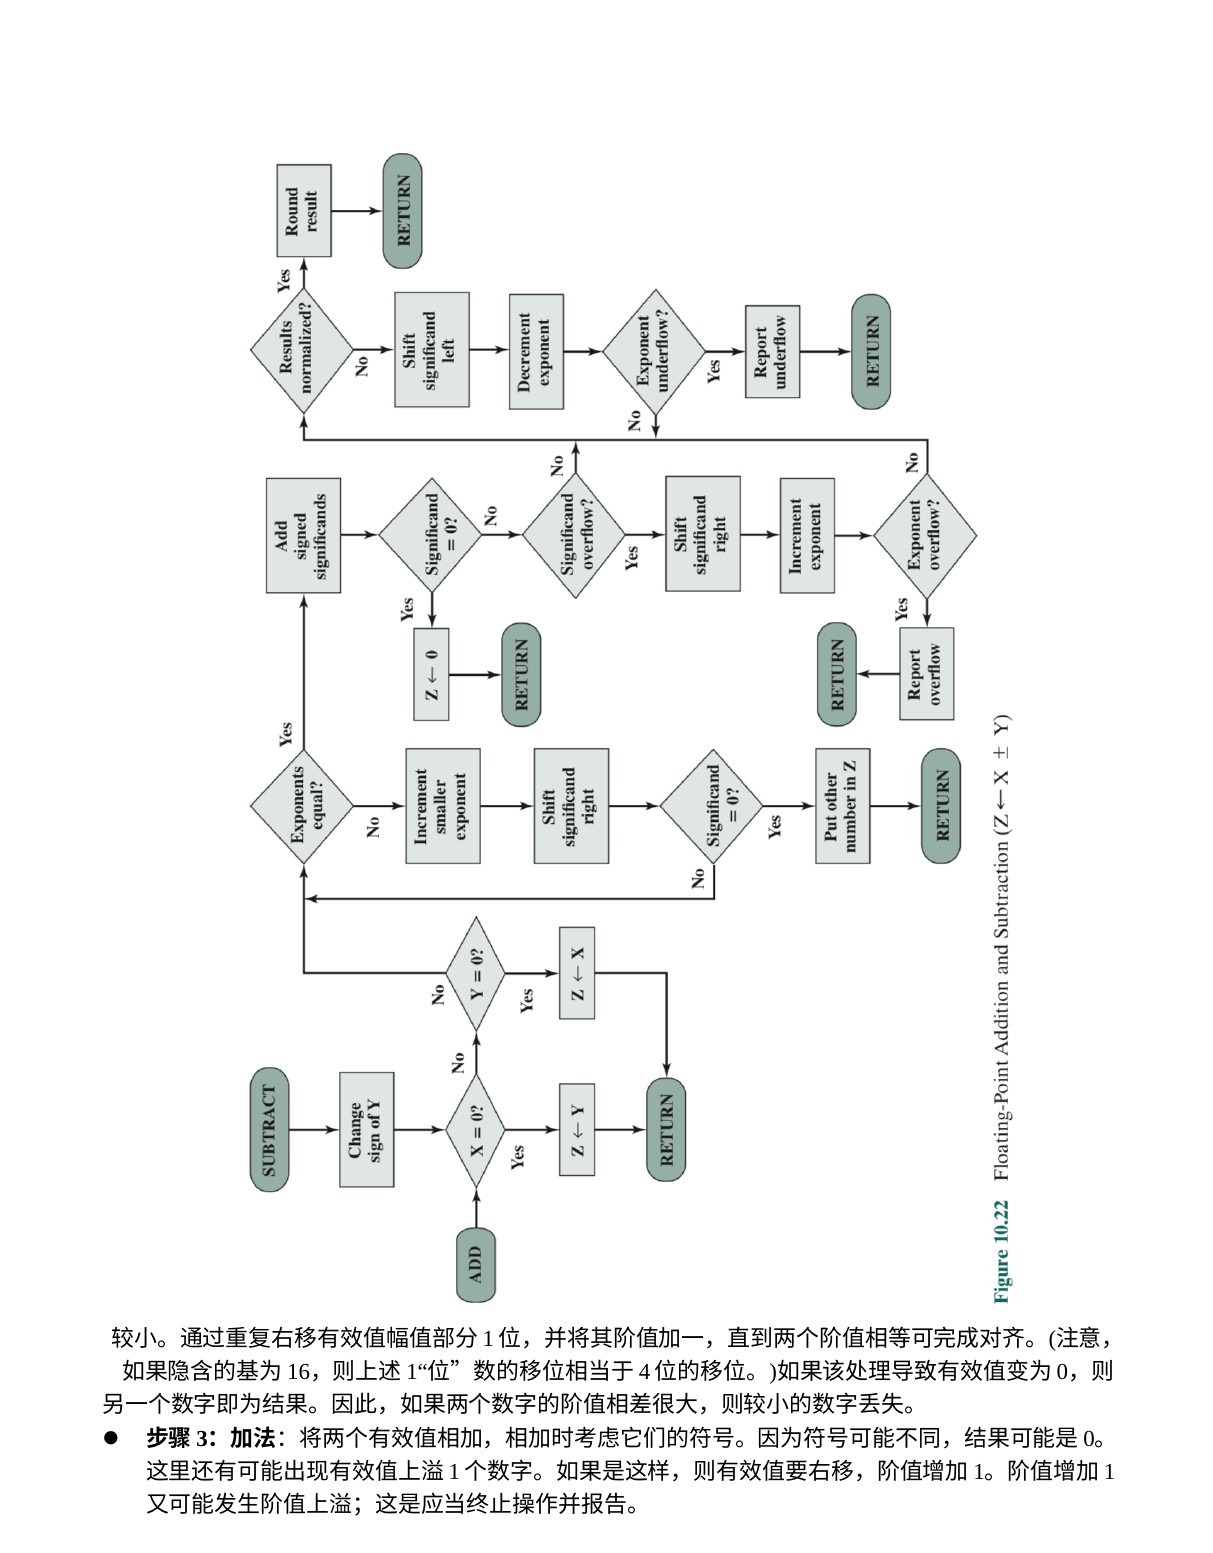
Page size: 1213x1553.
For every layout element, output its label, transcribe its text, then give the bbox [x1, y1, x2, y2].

text 另一个数字即为结果。因此，如果两个数字的阶值相差很大，则较小的数字丢失。 [102, 1386, 1133, 1419]
list 步骤3：加法：将两个有效值相加，相加时考虑它们的符号。因为符号可能不同，结果可能是0。这里还有可能出现有效值上溢1个数字。如果是这样，则有效值要右移，阶值增加1。阶值增加1又可能发生阶值上溢；这是应当终止操作并报告。 [102, 1419, 1133, 1519]
text 较小。通过重复右移有效值幅值部分1位，并将其阶值加一，直到两个阶值相等可完成对齐。(注意，如果隐含的基为16，则上述1“位”数的移位相当于4位的移位。)如果该处理导致有效值变为0，则 [102, 1320, 1133, 1386]
picture [206, 147, 1029, 1320]
